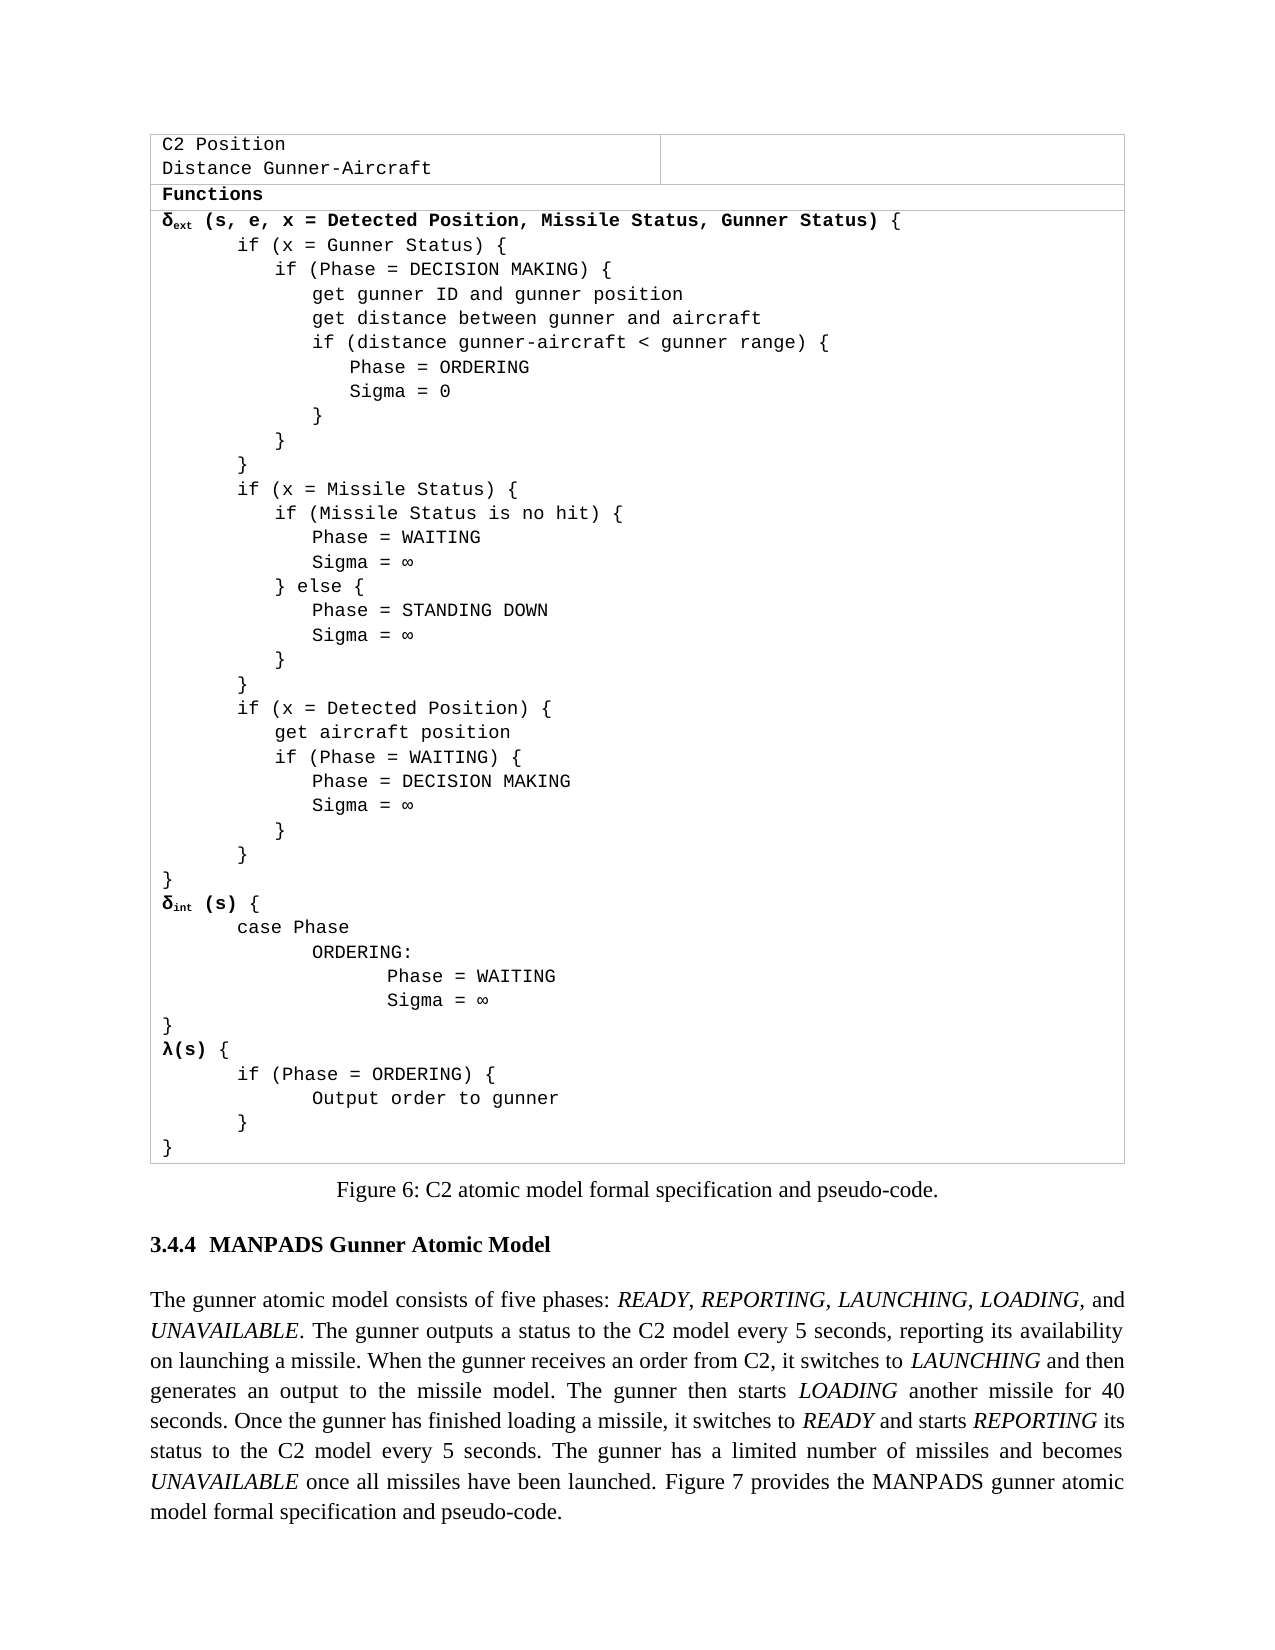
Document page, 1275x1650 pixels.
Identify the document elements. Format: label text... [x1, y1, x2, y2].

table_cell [661, 135, 1124, 184]
table_cell δext (s, e, x = Detected Position, Missile Status, Gunner Status) { if (x = Gunner Status) { if (Phase = DECISION MAKING) { get gunner ID and gunner position get distance between gunner and aircraft if (distance gunner-aircraft < gunner range) { Phase = ORDERING Sigma = 0 } } } if (x = Missile Status) { if (Missile Status is no hit) { Phase = WAITING Sigma = ∞ } else { Phase = STANDING DOWN Sigma = ∞ } } if (x = Detected Position) { get aircraft position if (Phase = WAITING) { Phase = DECISION MAKING Sigma = ∞ } } } δint (s) { case Phase ORDERING: Phase = WAITING Sigma = ∞ } λ(s) { if (Phase = ORDERING) { Output order to gunner } } [151, 211, 1124, 1162]
table_cell Functions [151, 185, 1124, 210]
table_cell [151, 135, 660, 184]
subtitle MANPADS Gunner Atomic Model [150, 1231, 1125, 1258]
text Figure 6: C2 atomic model formal specification and pseudo-code. [150, 1176, 1125, 1202]
text The gunner atomic model consists of five phases: READY, REPORTING, LAUNCHING, LOADING, and UNAVAILABLE. The gunner outputs a status to the C2 model every 5 seconds, reporting its availability on launching a missile. When the gunner receives an order from C2, it switches to LAUNCHING and then generates an output to the missile model. The gunner then starts LOADING another missile for 40 seconds. Once the gunner has finished loading a missile, it switches to READY and starts REPORTING its status to the C2 model every 5 seconds. The gunner has a limited number of missiles and becomes UNAVAILABLE once all missiles have been launched. Figure 7 provides the MANPADS gunner atomic model formal specification and pseudo-code. [150, 1286, 1125, 1524]
